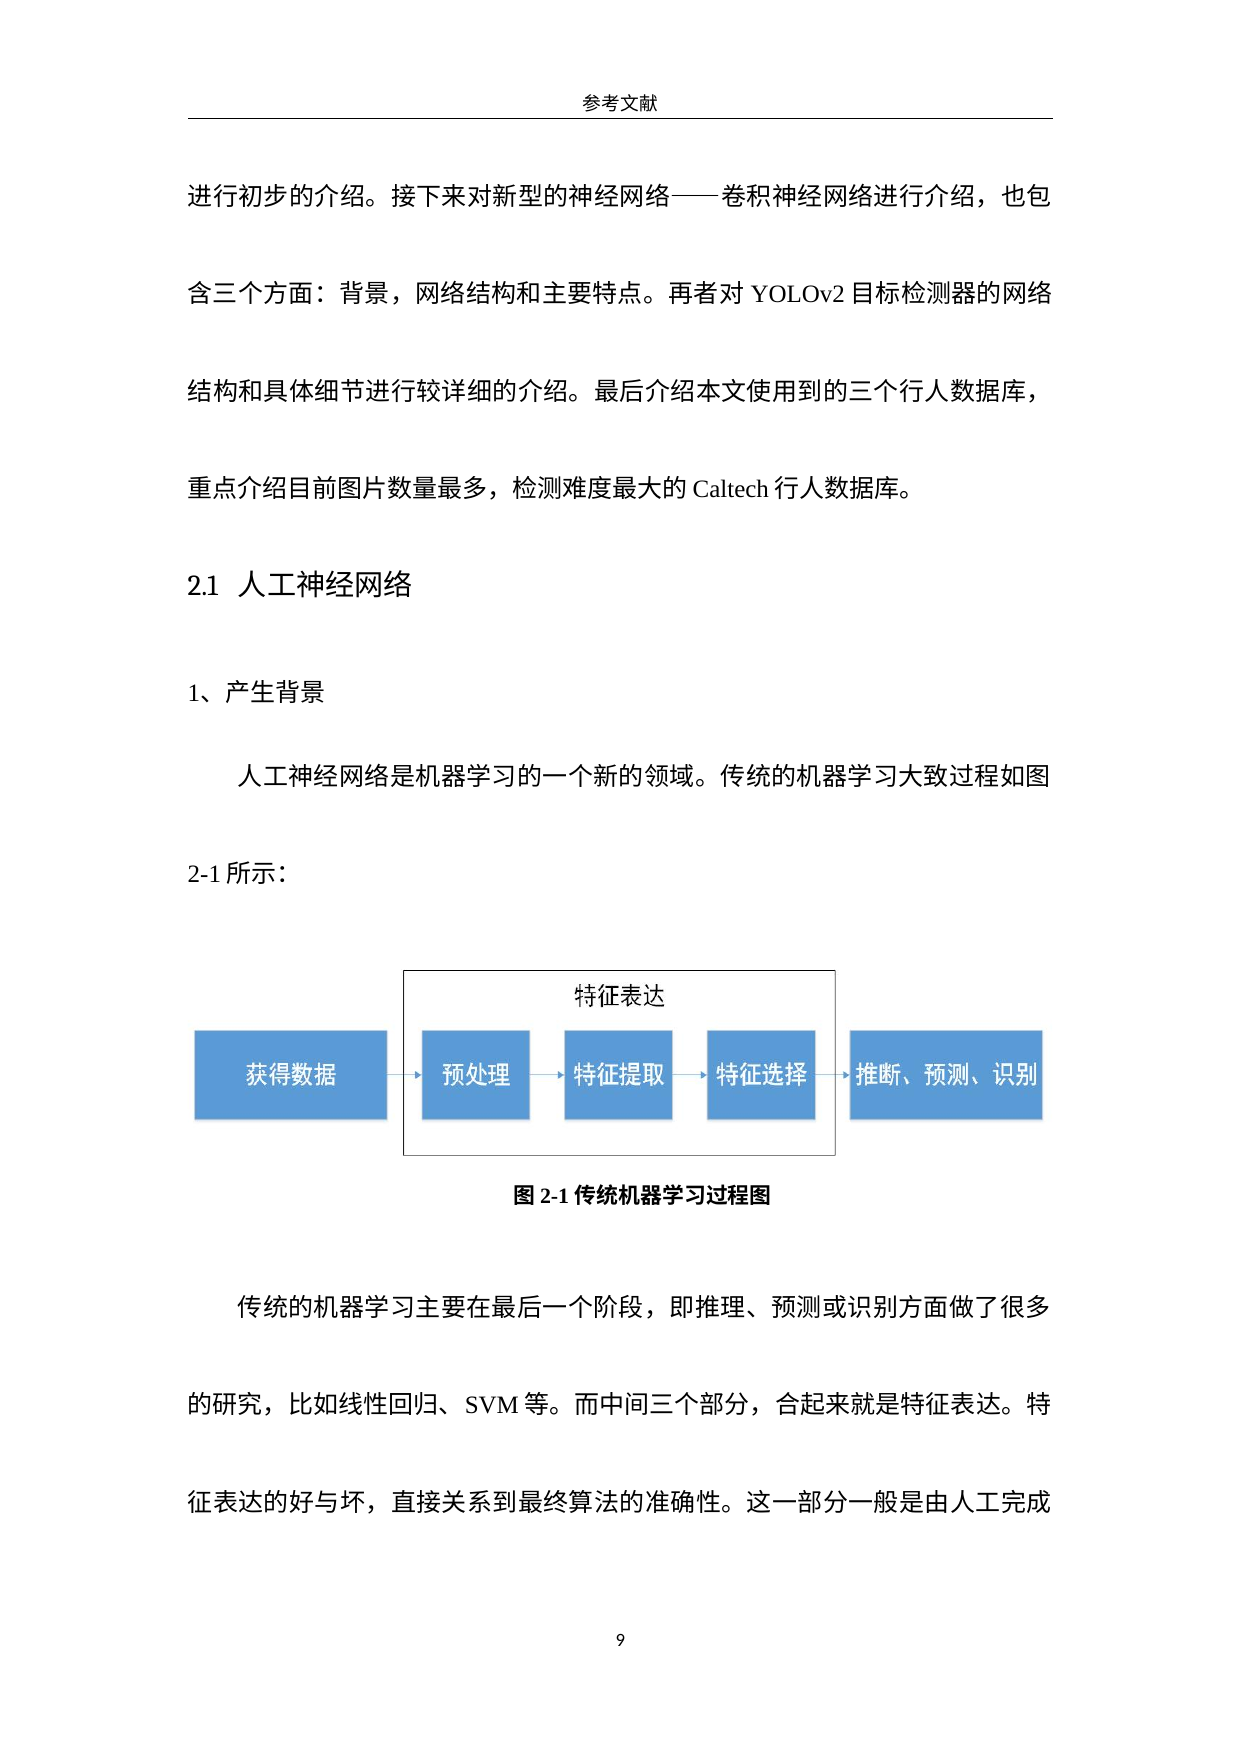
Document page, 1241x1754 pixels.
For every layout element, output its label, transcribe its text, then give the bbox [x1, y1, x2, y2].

text 图 2-1 传统机器学习过程图 [187, 1177, 1053, 1210]
text 1、产生背景 [187, 658, 1053, 723]
picture [187, 969, 1053, 1156]
list 人工神经网络 [187, 550, 1053, 615]
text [187, 1273, 1053, 1533]
text 人工神经网络是机器学习的一个新的领域。传统的机器学习大致过程如图2-1所示： [187, 742, 1053, 904]
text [187, 162, 1053, 519]
